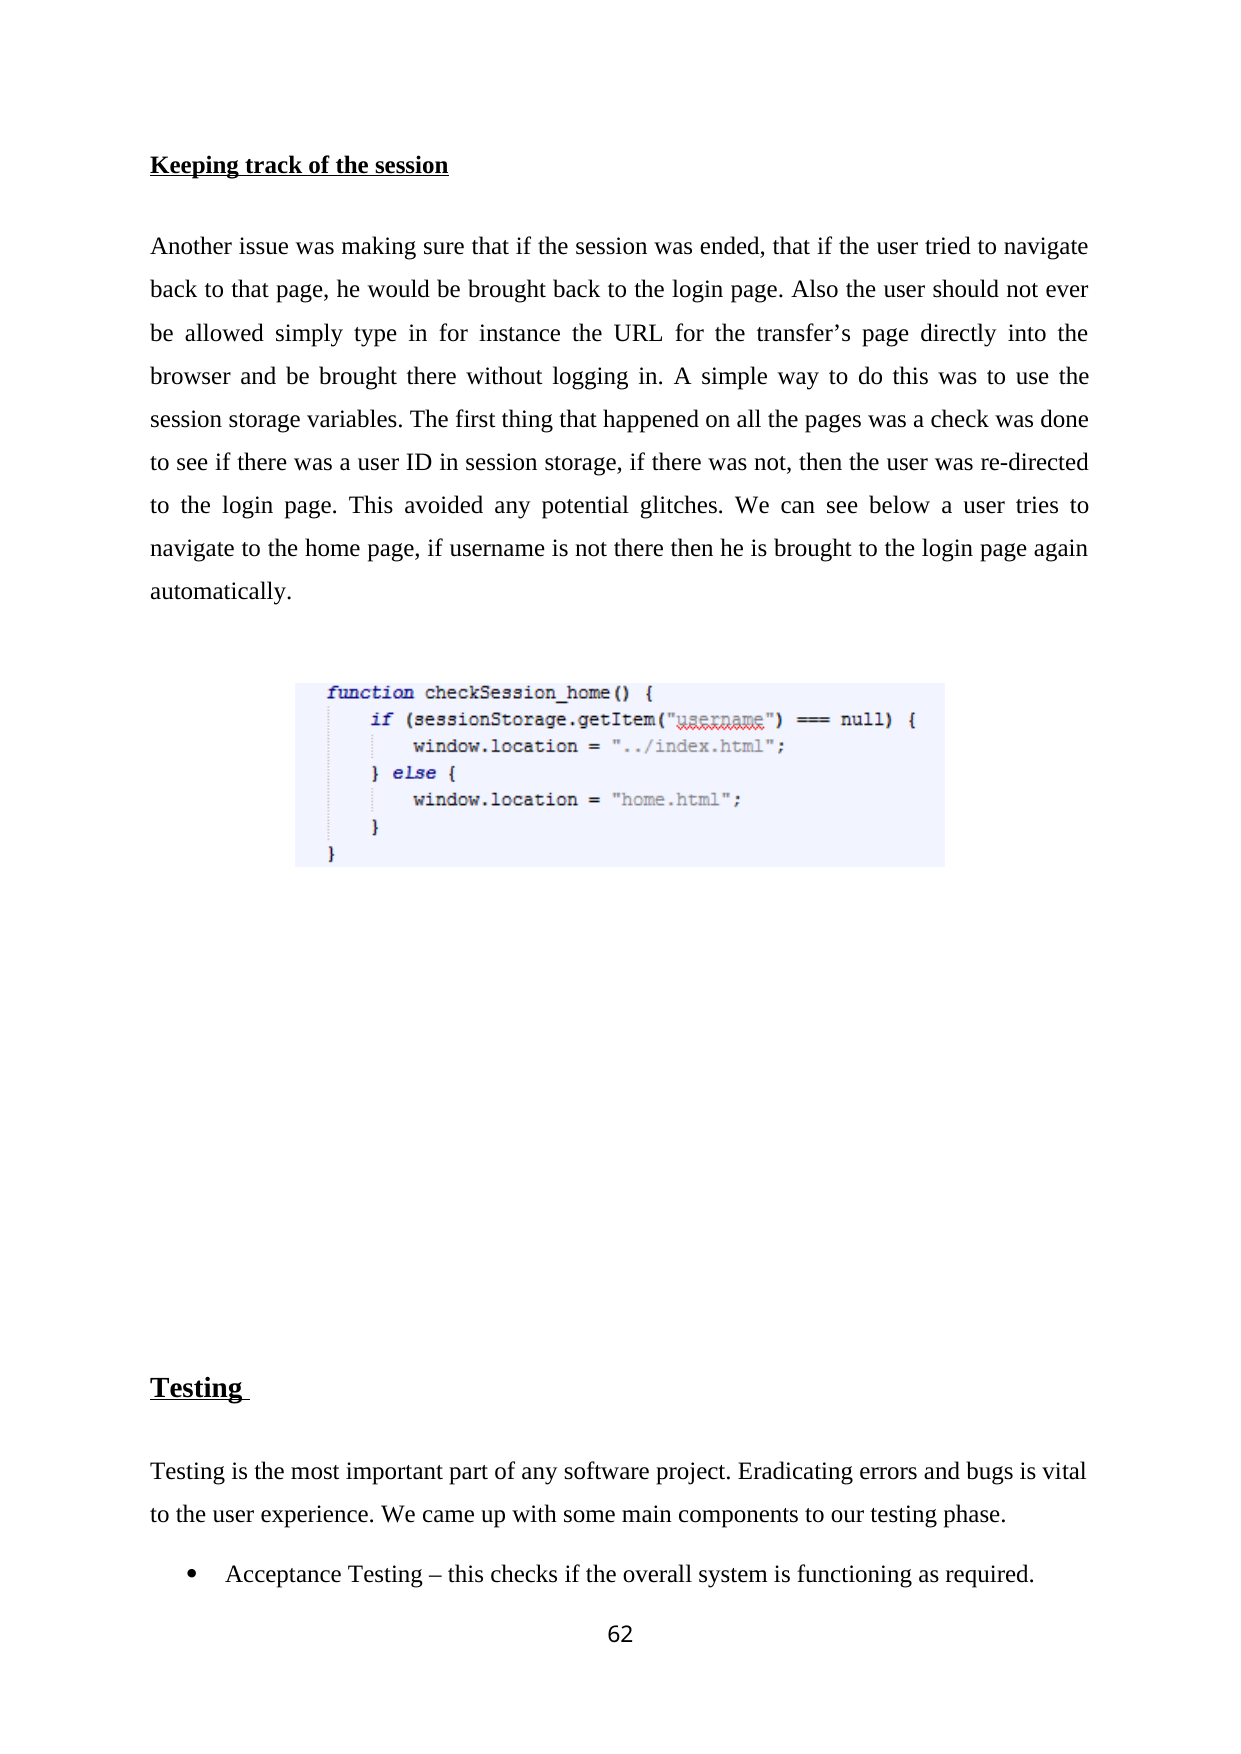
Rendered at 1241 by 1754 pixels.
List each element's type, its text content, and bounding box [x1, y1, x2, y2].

subtitle Keeping track of the session [150, 150, 1090, 179]
text Testing is the most important part of any software project. Eradicating errors and bugs is vital to the user experience. We came up with some main components to our testing phase. [150, 1456, 1090, 1528]
subtitle Testing [150, 1370, 1090, 1403]
text Another issue was making sure that if the session was ended, that if the user tried to navigate back to that page, he would be brought back to the login page. Also the user should not ever be allowed simply type in for instance the URL for the transfer’s page directly into the browser and be brought there without logging in. A simple way to do this was to use the session storage variables. The first thing that happened on all the pages was a check was done to see if there was a user ID in session storage, if there was not, then the user was re-directed to the login page. This avoided any potential glitches. We can see below a user tries to navigate to the home page, if username is not there then he is brought to the login page again automatically. [150, 231, 1090, 605]
picture [295, 683, 945, 867]
list Acceptance Testing – this checks if the overall system is functioning as required. [187, 1559, 1090, 1588]
